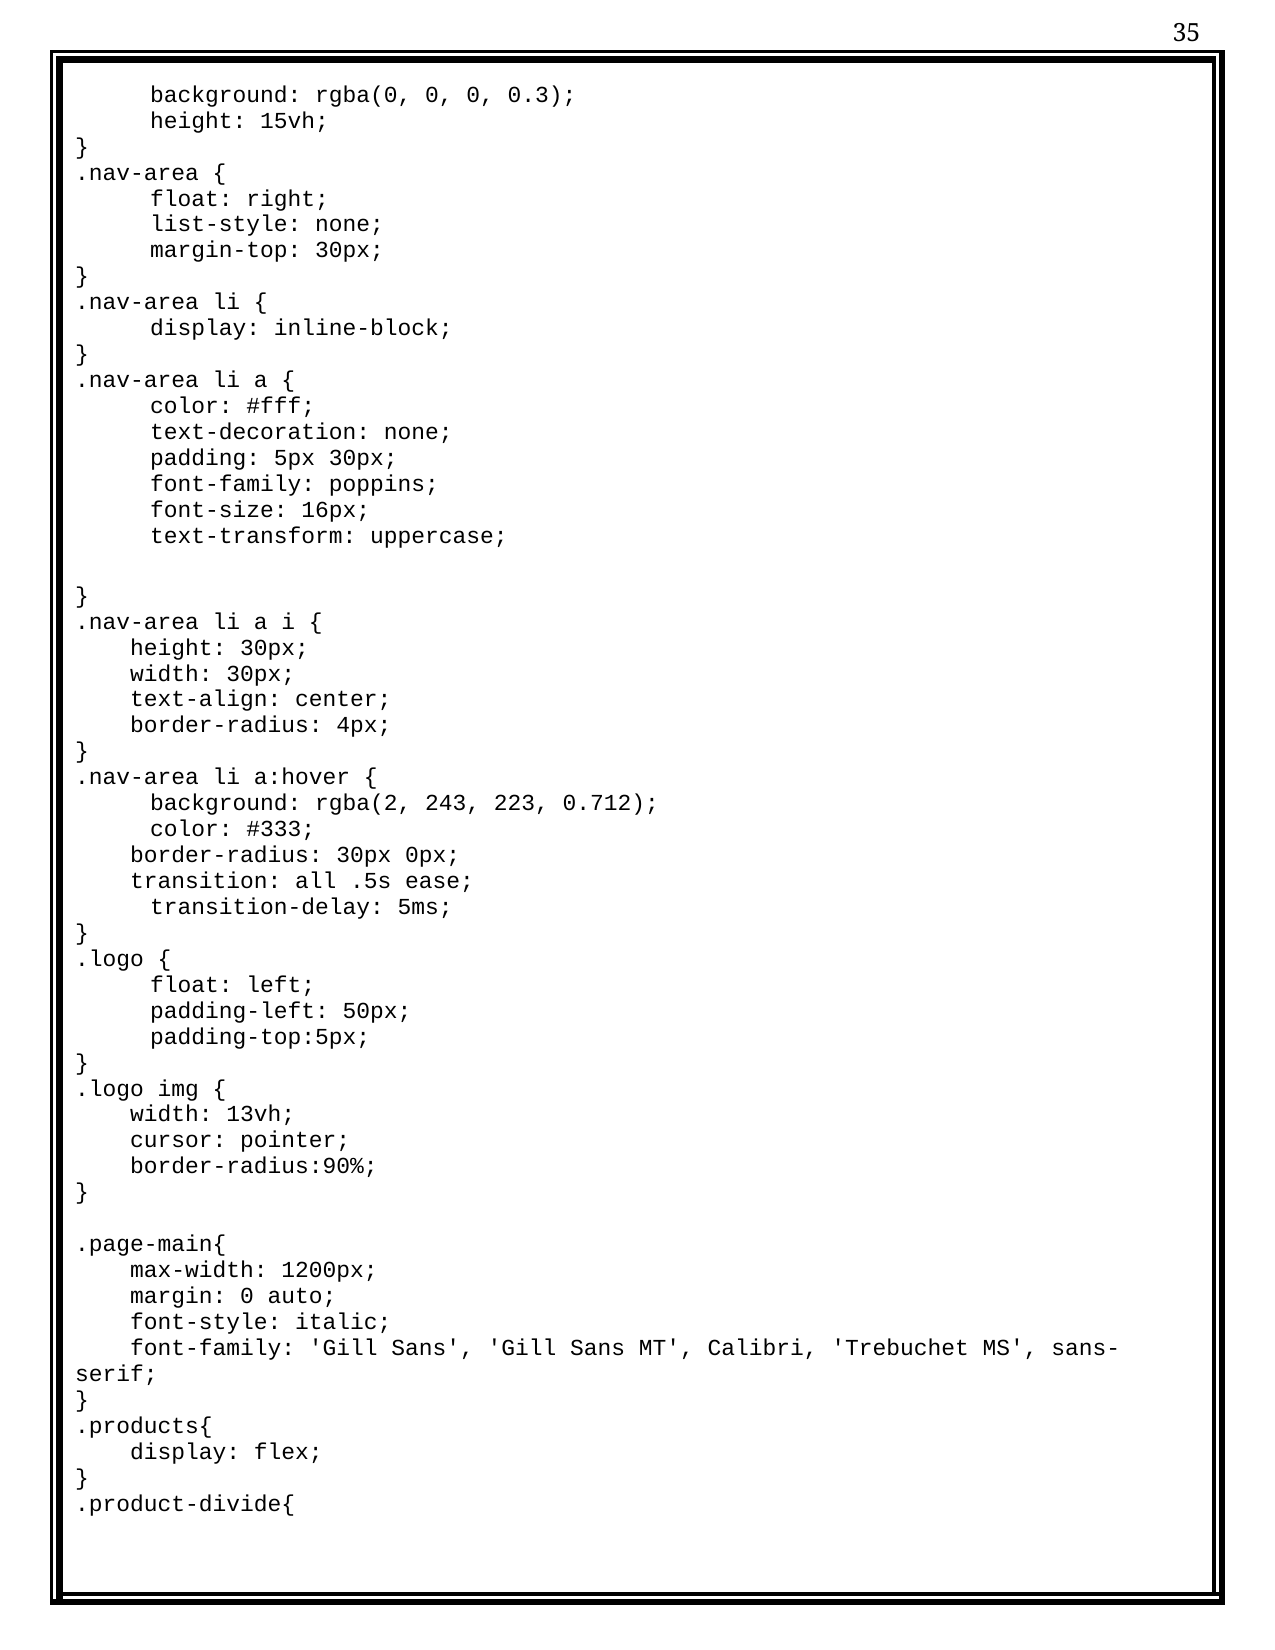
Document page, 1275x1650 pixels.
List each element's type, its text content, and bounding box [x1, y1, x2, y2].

text .products{ [75, 1414, 1200, 1440]
text transition: all .5s ease; [75, 869, 1200, 895]
text padding: 5px 30px; [75, 446, 1200, 472]
text .product-divide{ [75, 1492, 1200, 1518]
text cursor: pointer; [75, 1129, 1200, 1155]
text } [75, 740, 1200, 766]
text font-style: italic; [75, 1310, 1200, 1336]
text padding-left: 50px; [75, 999, 1200, 1025]
text } [75, 135, 1200, 161]
text float: left; [75, 973, 1200, 999]
text text-decoration: none; [75, 420, 1200, 446]
text color: #333; [75, 817, 1200, 843]
text font-size: 16px; [75, 498, 1200, 524]
text border-radius: 30px 0px; [75, 843, 1200, 869]
text border-radius:90%; [75, 1155, 1200, 1181]
text font-family: 'Gill Sans', 'Gill Sans MT', Calibri, 'Trebuchet MS', sans-serif; [75, 1336, 1200, 1388]
text } [75, 584, 1200, 610]
text font-family: poppins; [75, 472, 1200, 498]
text .nav-area li a { [75, 368, 1200, 394]
text } [75, 1051, 1200, 1077]
text .logo img { [75, 1077, 1200, 1103]
text max-width: 1200px; [75, 1258, 1200, 1284]
text margin-top: 30px; [75, 239, 1200, 265]
text width: 13vh; [75, 1103, 1200, 1129]
text } [75, 1388, 1200, 1414]
text margin: 0 auto; [75, 1284, 1200, 1310]
text list-style: none; [75, 213, 1200, 239]
text height: 30px; [75, 636, 1200, 662]
text } [75, 921, 1200, 947]
text padding-top:5px; [75, 1025, 1200, 1051]
text transition-delay: 5ms; [75, 895, 1200, 921]
text .nav-area li { [75, 291, 1200, 317]
text .nav-area { [75, 161, 1200, 187]
text } [75, 265, 1200, 291]
text width: 30px; [75, 662, 1200, 688]
text .nav-area li a:hover { [75, 766, 1200, 792]
text color: #fff; [75, 394, 1200, 420]
text .logo { [75, 947, 1200, 973]
text height: 15vh; [75, 109, 1200, 135]
text } [75, 1181, 1200, 1207]
text text-align: center; [75, 688, 1200, 714]
text float: right; [75, 187, 1200, 213]
text background: rgba(2, 243, 223, 0.712); [75, 792, 1200, 817]
text display: inline-block; [75, 317, 1200, 342]
text background: rgba(0, 0, 0, 0.3); [75, 83, 1200, 109]
text .page-main{ [75, 1232, 1200, 1258]
text .nav-area li a i { [75, 610, 1200, 636]
text border-radius: 4px; [75, 714, 1200, 740]
text display: flex; [75, 1440, 1200, 1466]
text text-transform: uppercase; [75, 524, 1200, 550]
text } [75, 342, 1200, 368]
text } [75, 1466, 1200, 1492]
